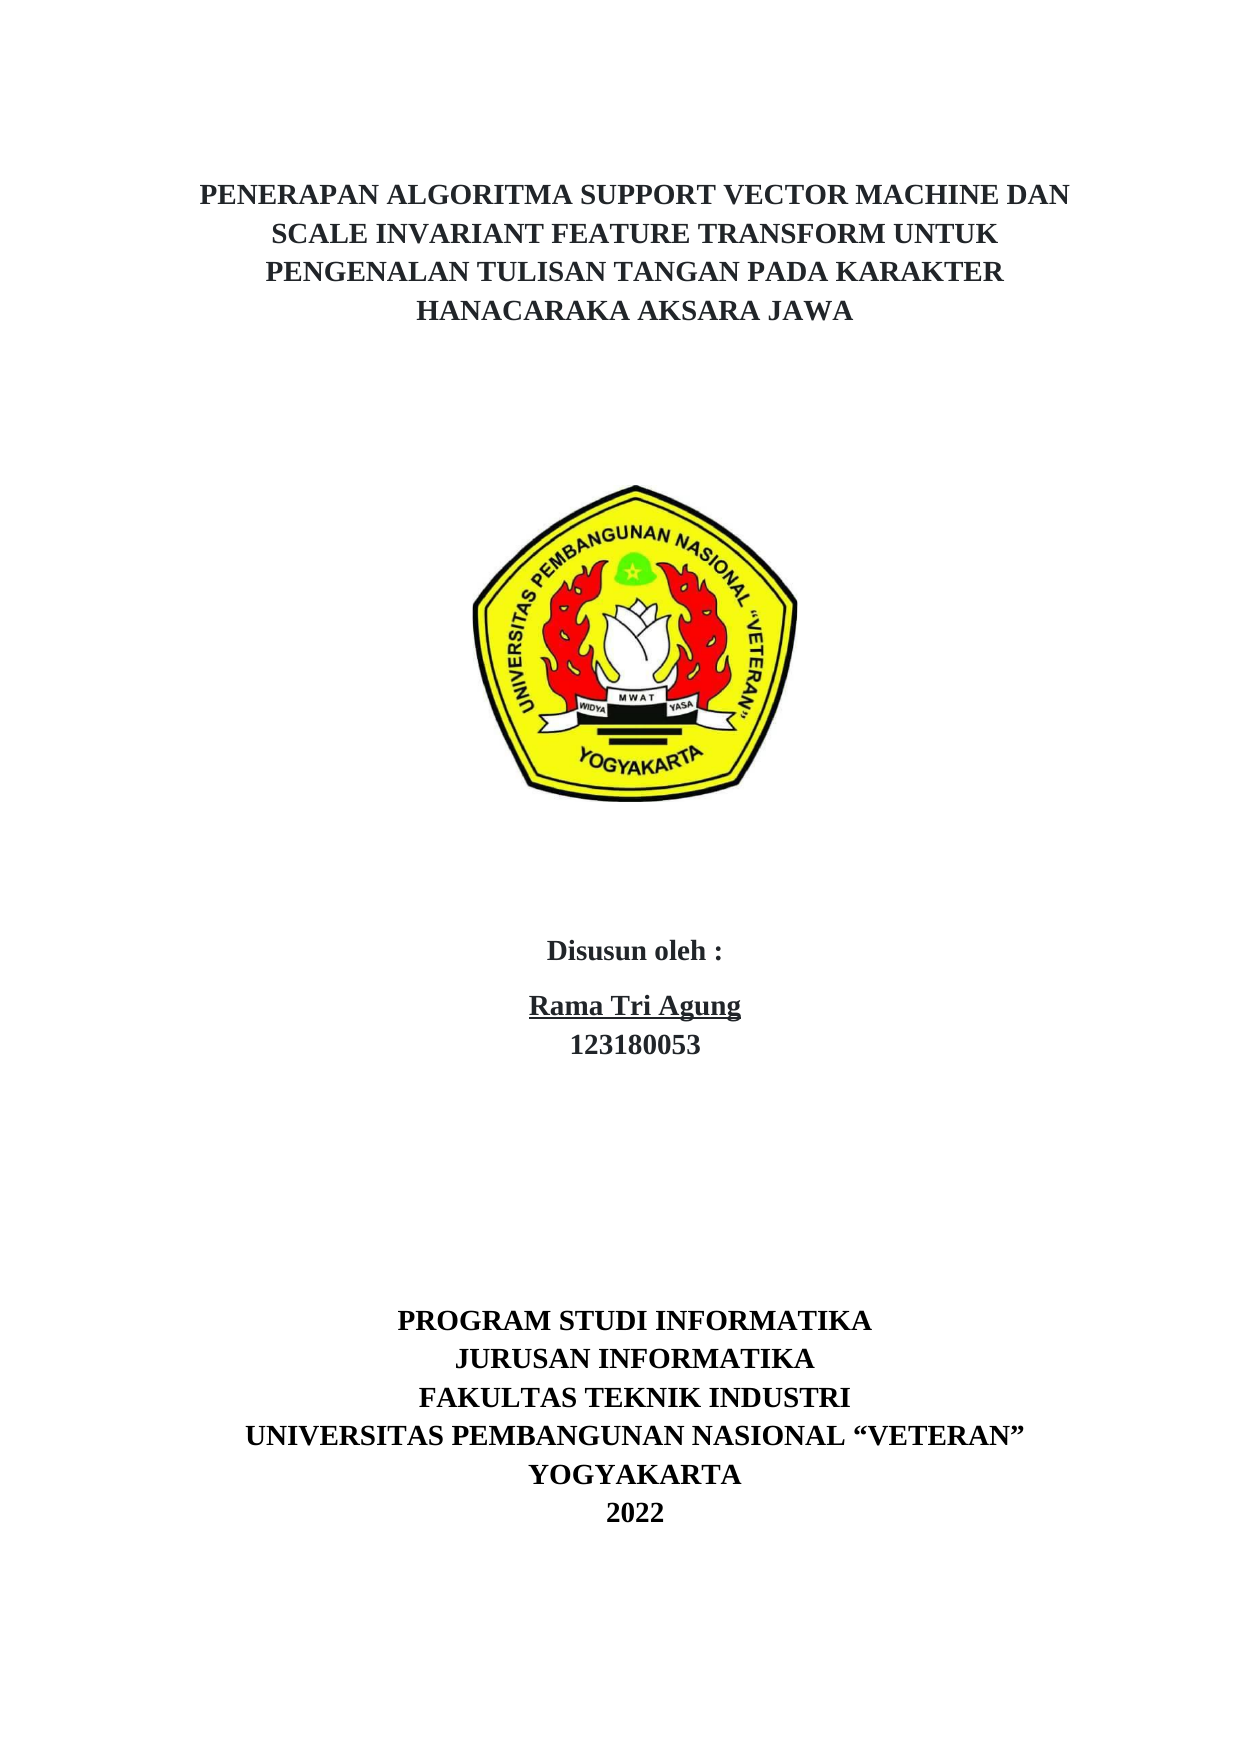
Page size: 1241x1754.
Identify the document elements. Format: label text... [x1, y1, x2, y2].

text 2022 [177, 1496, 1092, 1529]
picture [472, 485, 798, 802]
text UNIVERSITAS PEMBANGUNAN NASIONAL “VETERAN” [177, 1418, 1092, 1452]
text FAKULTAS TEKNIK INDUSTRI [177, 1380, 1092, 1413]
text PENERAPAN ALGORITMA SUPPORT VECTOR MACHINE DAN SCALE INVARIANT FEATURE TRANSFORM UNTUK PENGENALAN TULISAN TANGAN PADA KARAKTER HANACARAKA AKSARA JAWA [177, 177, 1092, 359]
text YOGYAKARTA [177, 1457, 1092, 1491]
text JURUSAN INFORMATIKA [177, 1341, 1092, 1375]
text PROGRAM STUDI INFORMATIKA [177, 1303, 1092, 1336]
text Rama Tri Agung 123180053 [177, 988, 1092, 1060]
text Disusun oleh : [177, 933, 1092, 967]
